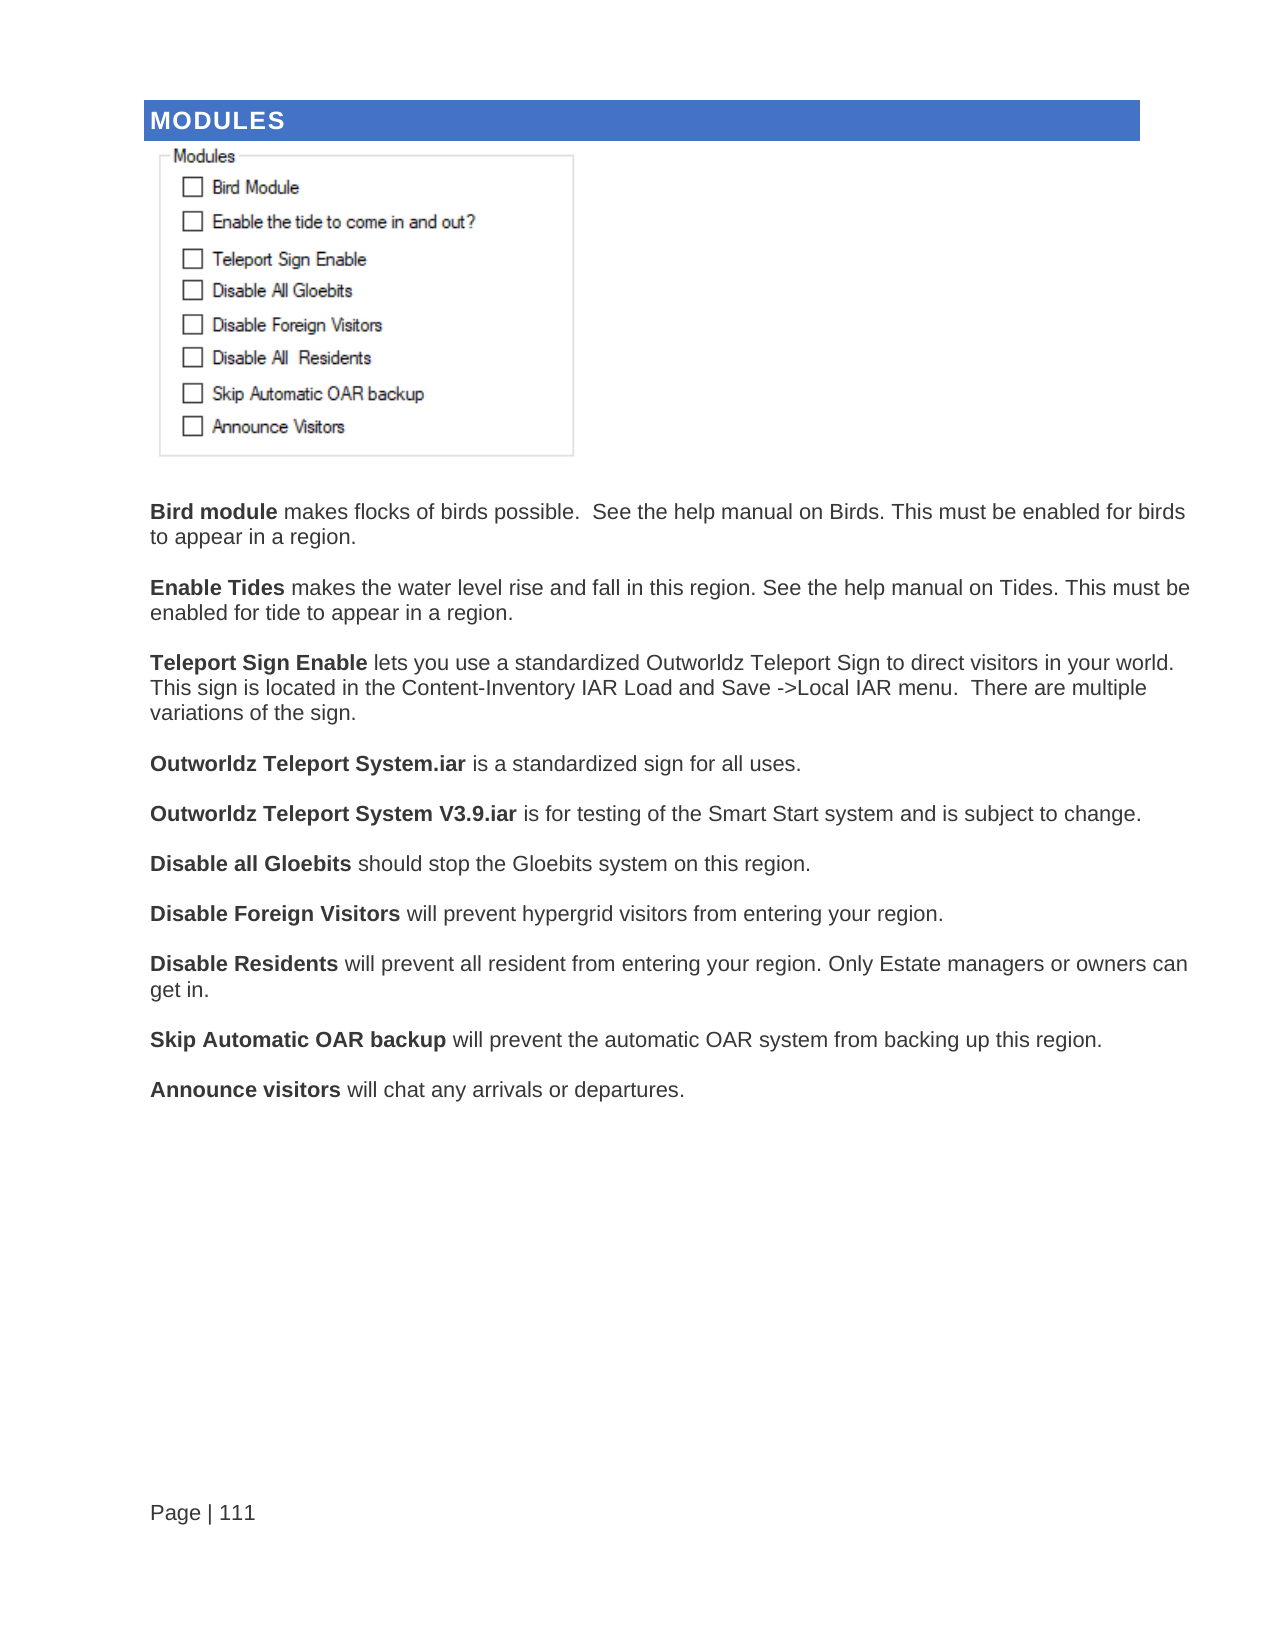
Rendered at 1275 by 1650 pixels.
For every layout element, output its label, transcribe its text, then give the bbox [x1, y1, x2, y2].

text Disable Residents will prevent all resident from entering your region. Only Estate managers or owners can get in. [150, 951, 1200, 1002]
text Bird module makes flocks of birds possible. See the help manual on Birds. This must be enabled for birds to appear in a region. [150, 499, 1200, 549]
text Outworldz Teleport System V3.9.iar is for testing of the Smart Start system and is subject to change. [150, 801, 1200, 826]
text Enable Tides makes the water level rise and fall in this region. See the help manual on Tides. This must be enabled for tide to appear in a region. [150, 574, 1200, 625]
text Disable all Gloebits should stop the Gloebits system on this region. [150, 851, 1200, 876]
picture [150, 141, 589, 474]
text Disable Foreign Visitors will prevent hypergrid visitors from entering your region. [150, 901, 1200, 926]
text Outworldz Teleport System.iar is a standardized sign for all uses. [150, 751, 1200, 776]
subtitle Modules [150, 106, 1134, 135]
text Skip Automatic OAR backup will prevent the automatic OAR system from backing up this region. [150, 1027, 1200, 1052]
text Teleport Sign Enable lets you use a standardized Outworldz Teleport Sign to direct visitors in your world. This sign is located in the Content-Inventory IAR Load and Save ->Local IAR menu. There are multiple variations of the sign. [150, 650, 1200, 726]
text Announce visitors will chat any arrivals or departures. [150, 1077, 1200, 1102]
